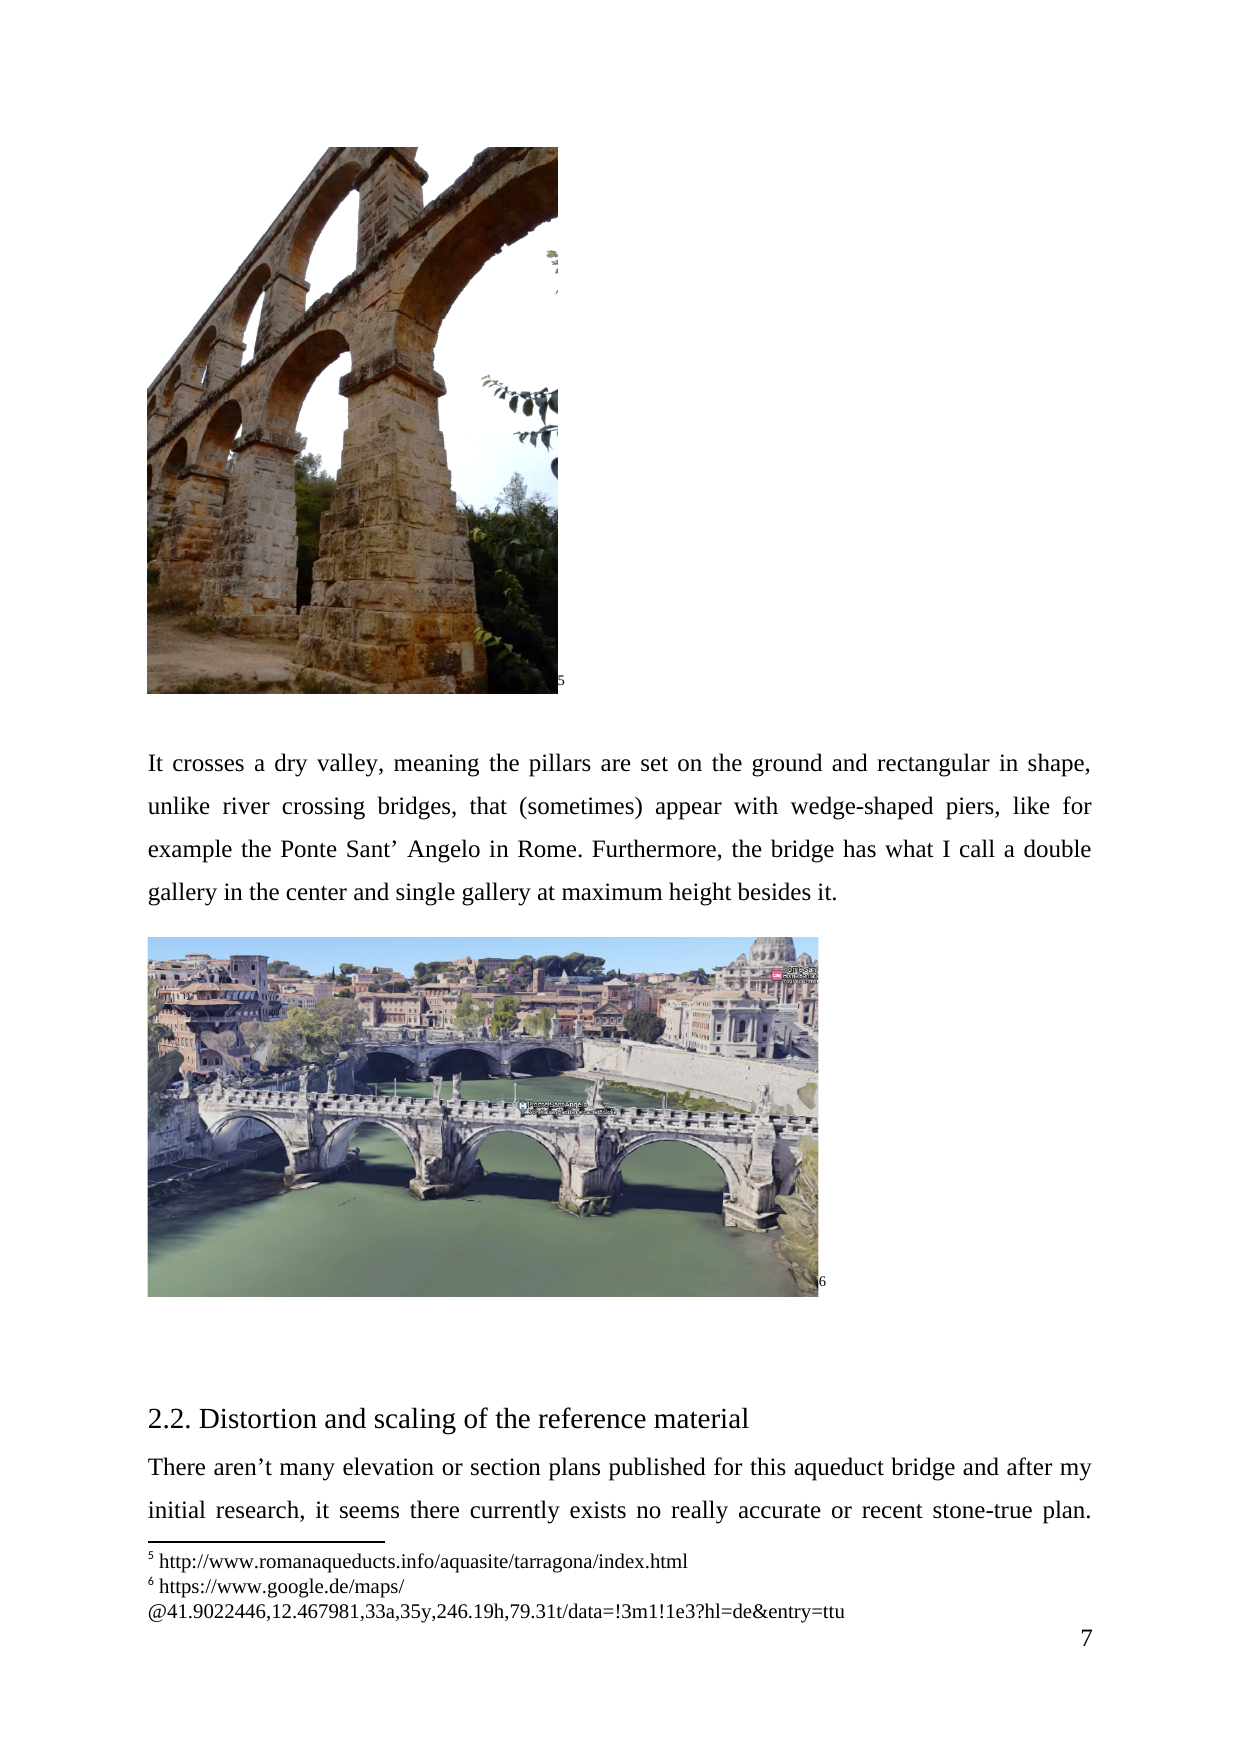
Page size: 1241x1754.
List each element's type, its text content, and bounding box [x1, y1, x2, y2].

picture [147, 147, 558, 694]
subtitle 2.2. Distortion and scaling of the reference material [148, 1401, 1093, 1435]
picture [147, 937, 819, 1297]
text It crosses a dry valley, meaning the pillars are set on the ground and rectangular in shape, unlike river crossing bridges, that (sometimes) appear with wedge-shaped piers, like for example the Ponte Sant’ Angelo in Rome. Furthermore, the bridge has what I call a double gallery in the center and single gallery at maximum height besides it. [148, 748, 1093, 906]
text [148, 1452, 1093, 1523]
